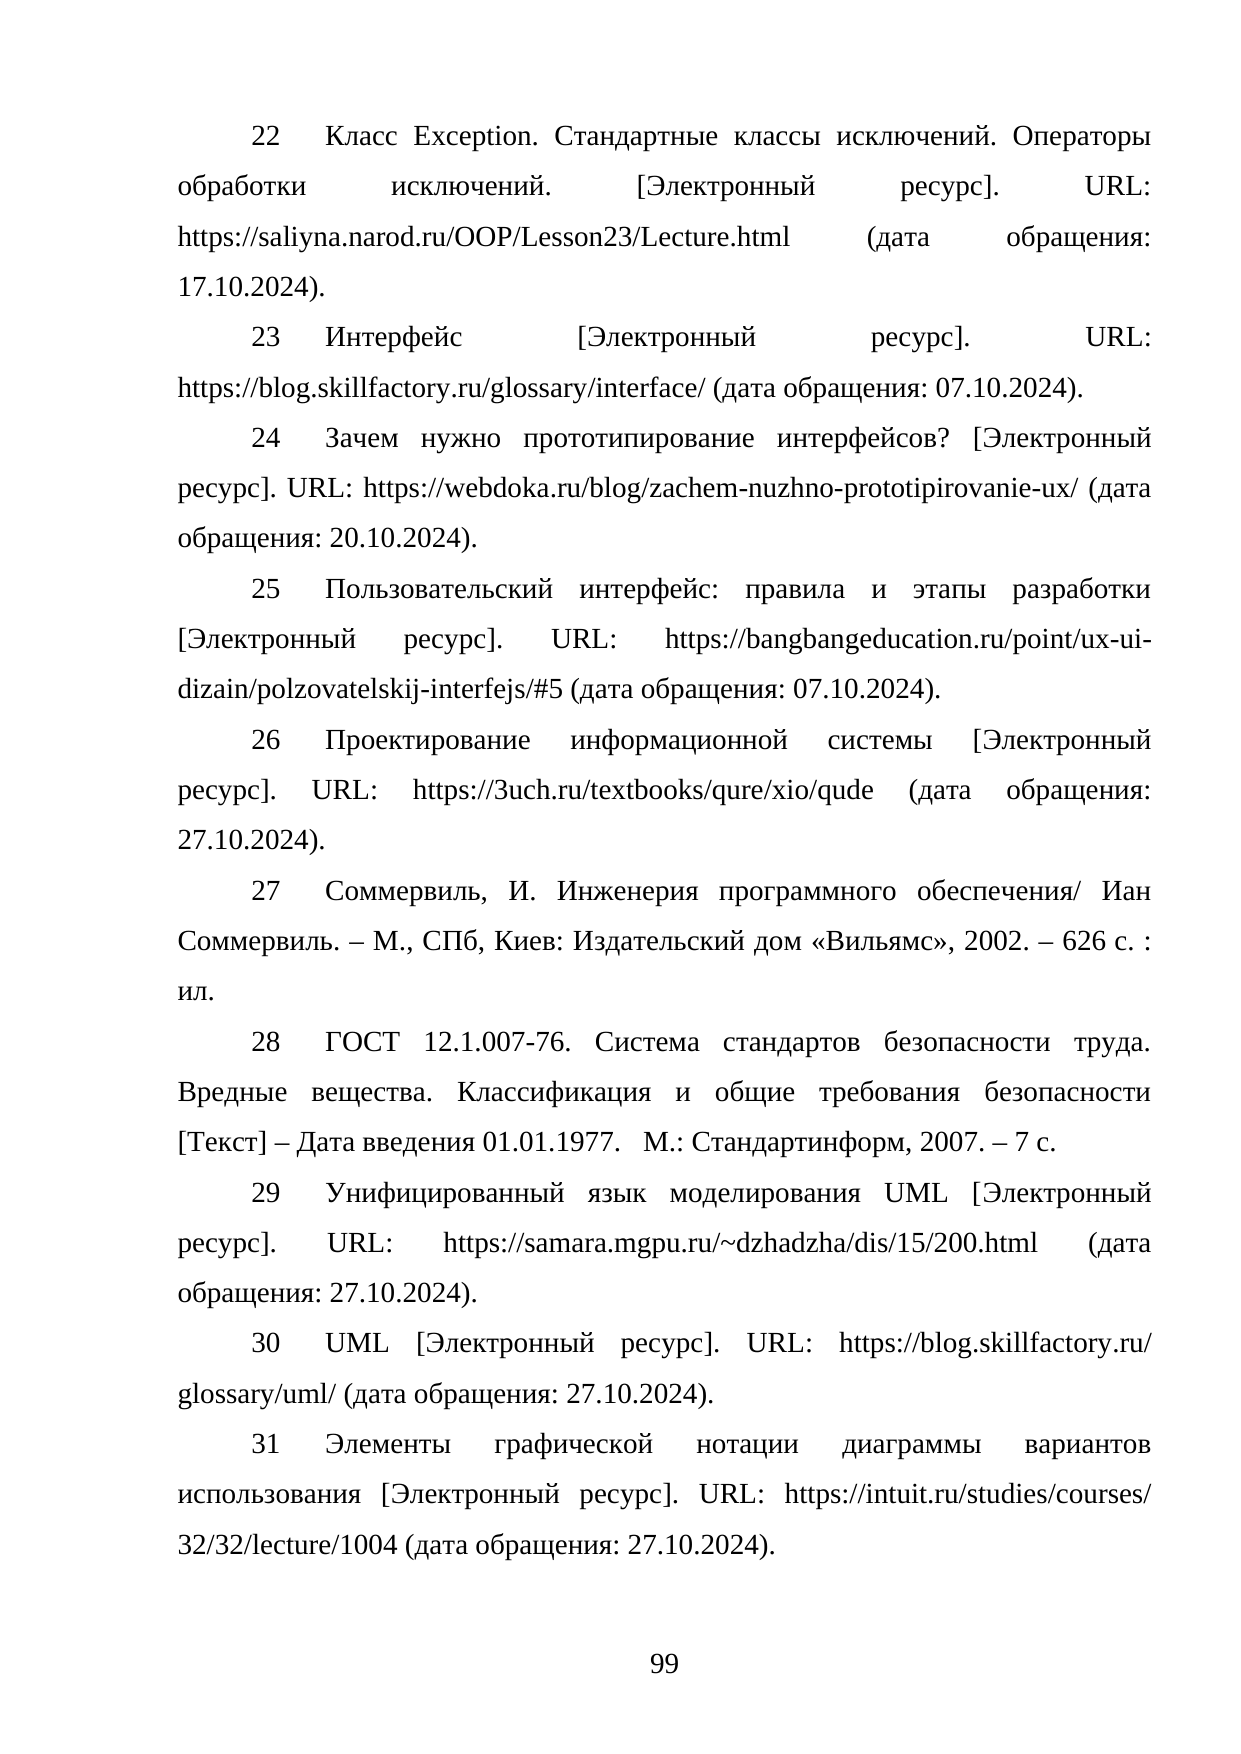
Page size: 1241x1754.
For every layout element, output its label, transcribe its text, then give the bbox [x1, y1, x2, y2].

text UML [Электронный ресурс]. URL: https://blog.skillfactory.ru/ glossary/uml/ (дата обращения: 27.10.2024). [177, 1326, 1152, 1409]
text Проектирование информационной системы [Электронный ресурс]. URL: https://3uch.ru/textbooks/qure/xio/qude (дата обращения: 27.10.2024). [177, 722, 1152, 856]
text Зачем нужно прототипирование интерфейсов? [Электронный ресурс]. URL: https://webdoka.ru/blog/zachem-nuzhno-prototipirovanie-ux/ (дата обращения: 20.10.2024). [177, 420, 1152, 554]
text Пользовательский интерфейс: правила и этапы разработки [Электронный ресурс]. URL: https://bangbangeducation.ru/point/ux-ui-dizain/polzovatelskij-interfejs/#5 (дата обращения: 07.10.2024). [177, 571, 1152, 705]
text Соммервиль, И. Инженерия программного обеспечения/ Иан Соммервиль. – М., СПб, Киев: Издательский дом «Вильямс», 2002. – 626 с. : ил. [177, 873, 1152, 1007]
text Интерфейс [Электронный ресурс]. URL: https://blog.skillfactory.ru/glossary/interface/ (дата обращения: 07.10.2024). [177, 319, 1152, 403]
text Класс Exception. Стандартные классы исключений. Операторы обработки исключений. [Электронный ресурс]. URL: https://saliyna.narod.ru/OOP/Lesson23/Lecture.html (дата обращения: 17.10.2024). [177, 118, 1152, 303]
text Элементы графической нотации диаграммы вариантов использования [Электронный ресурс]. URL: https://intuit.ru/studies/courses/ 32/32/lecture/1004 (дата обращения: 27.10.2024). [177, 1426, 1152, 1560]
text ГОСТ 12.1.007-76. Система стандартов безопасности труда. Вредные вещества. Классификация и общие требования безопасности [Текст] – Дата введения 01.01.1977. М.: Стандартинформ, 2007. – 7 с. [177, 1024, 1152, 1158]
text Унифицированный язык моделирования UML [Электронный ресурс]. URL: https://samara.mgpu.ru/~dzhadzha/dis/15/200.html (дата обращения: 27.10.2024). [177, 1175, 1152, 1309]
